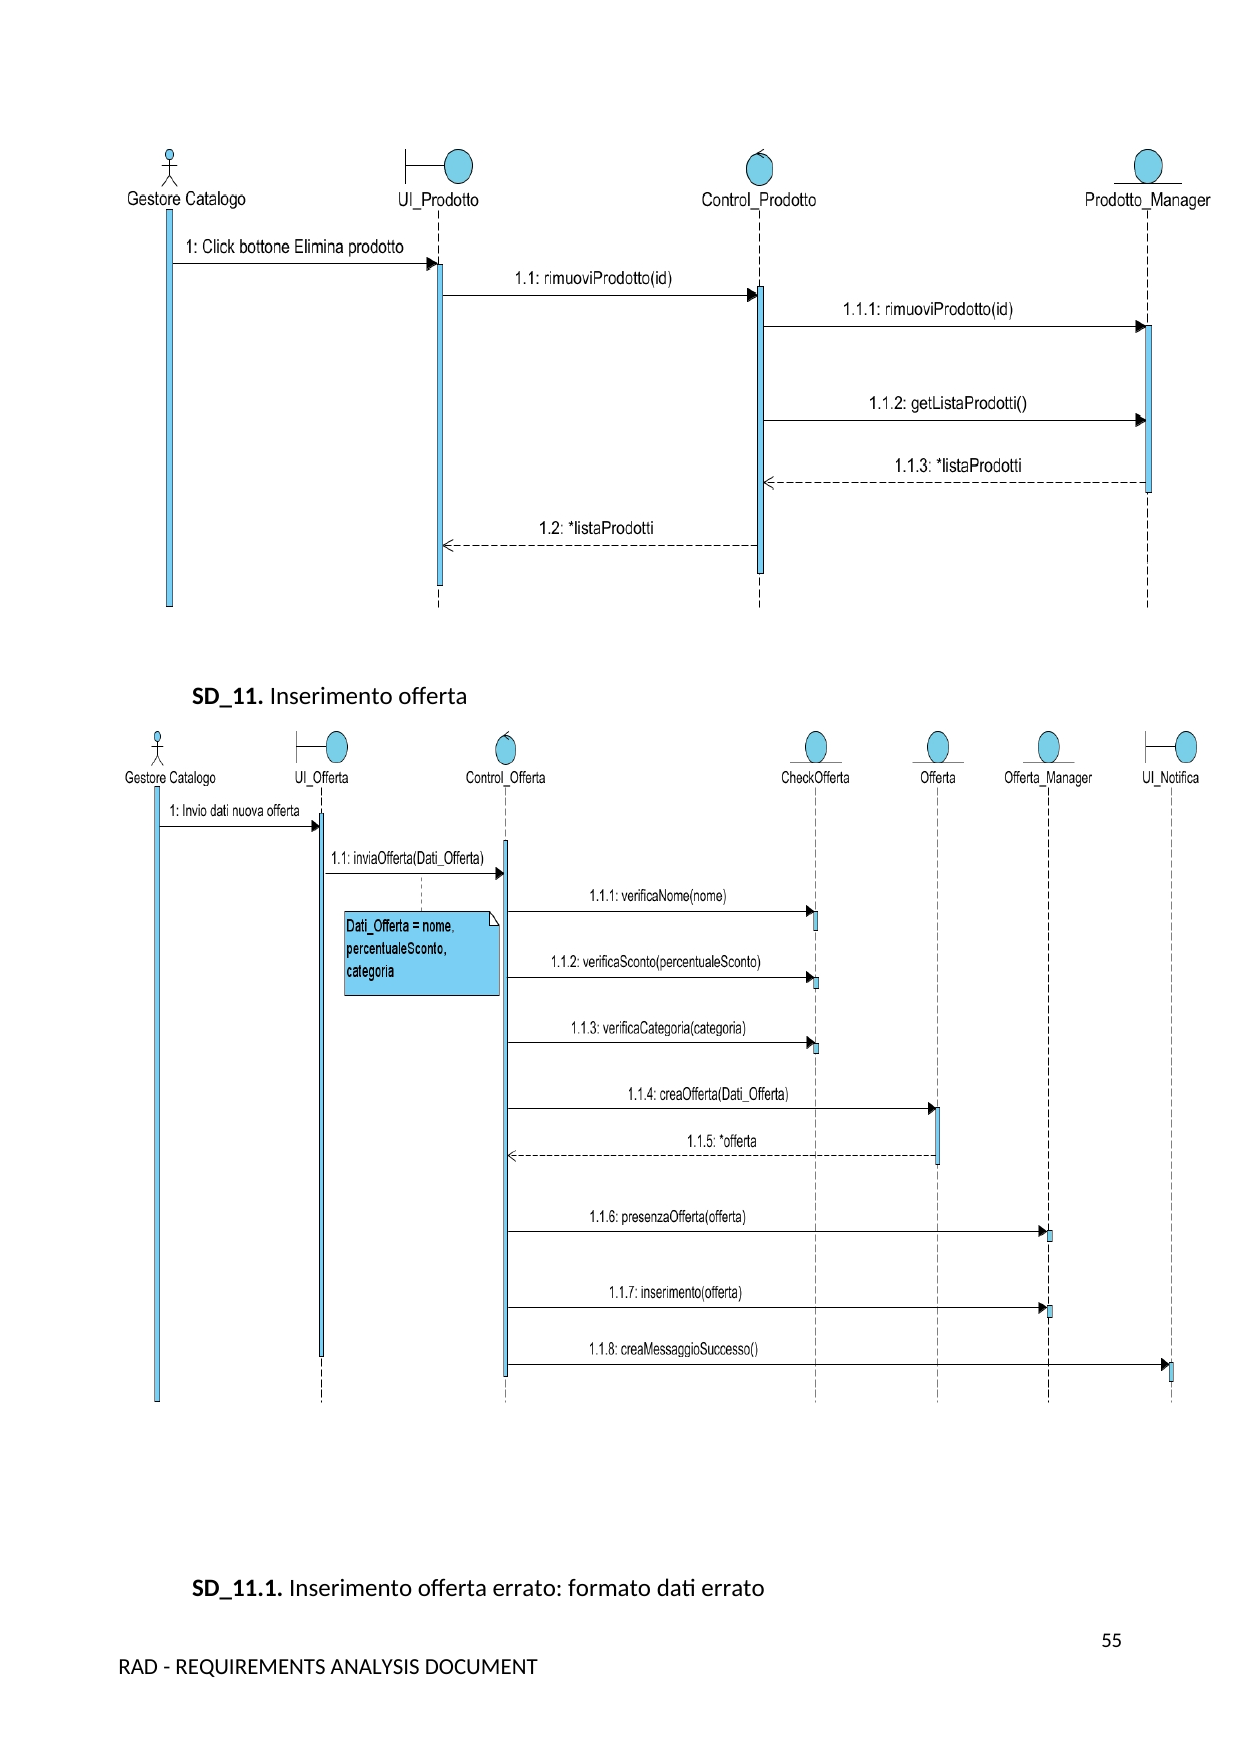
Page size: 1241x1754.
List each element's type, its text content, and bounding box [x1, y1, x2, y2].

picture [118, 729, 1206, 1405]
text SD_11. Inserimento offerta [192, 680, 1122, 710]
picture [118, 147, 1227, 612]
text SD_11.1. Inserimento offerta errato: formato dati errato [192, 1572, 1122, 1602]
